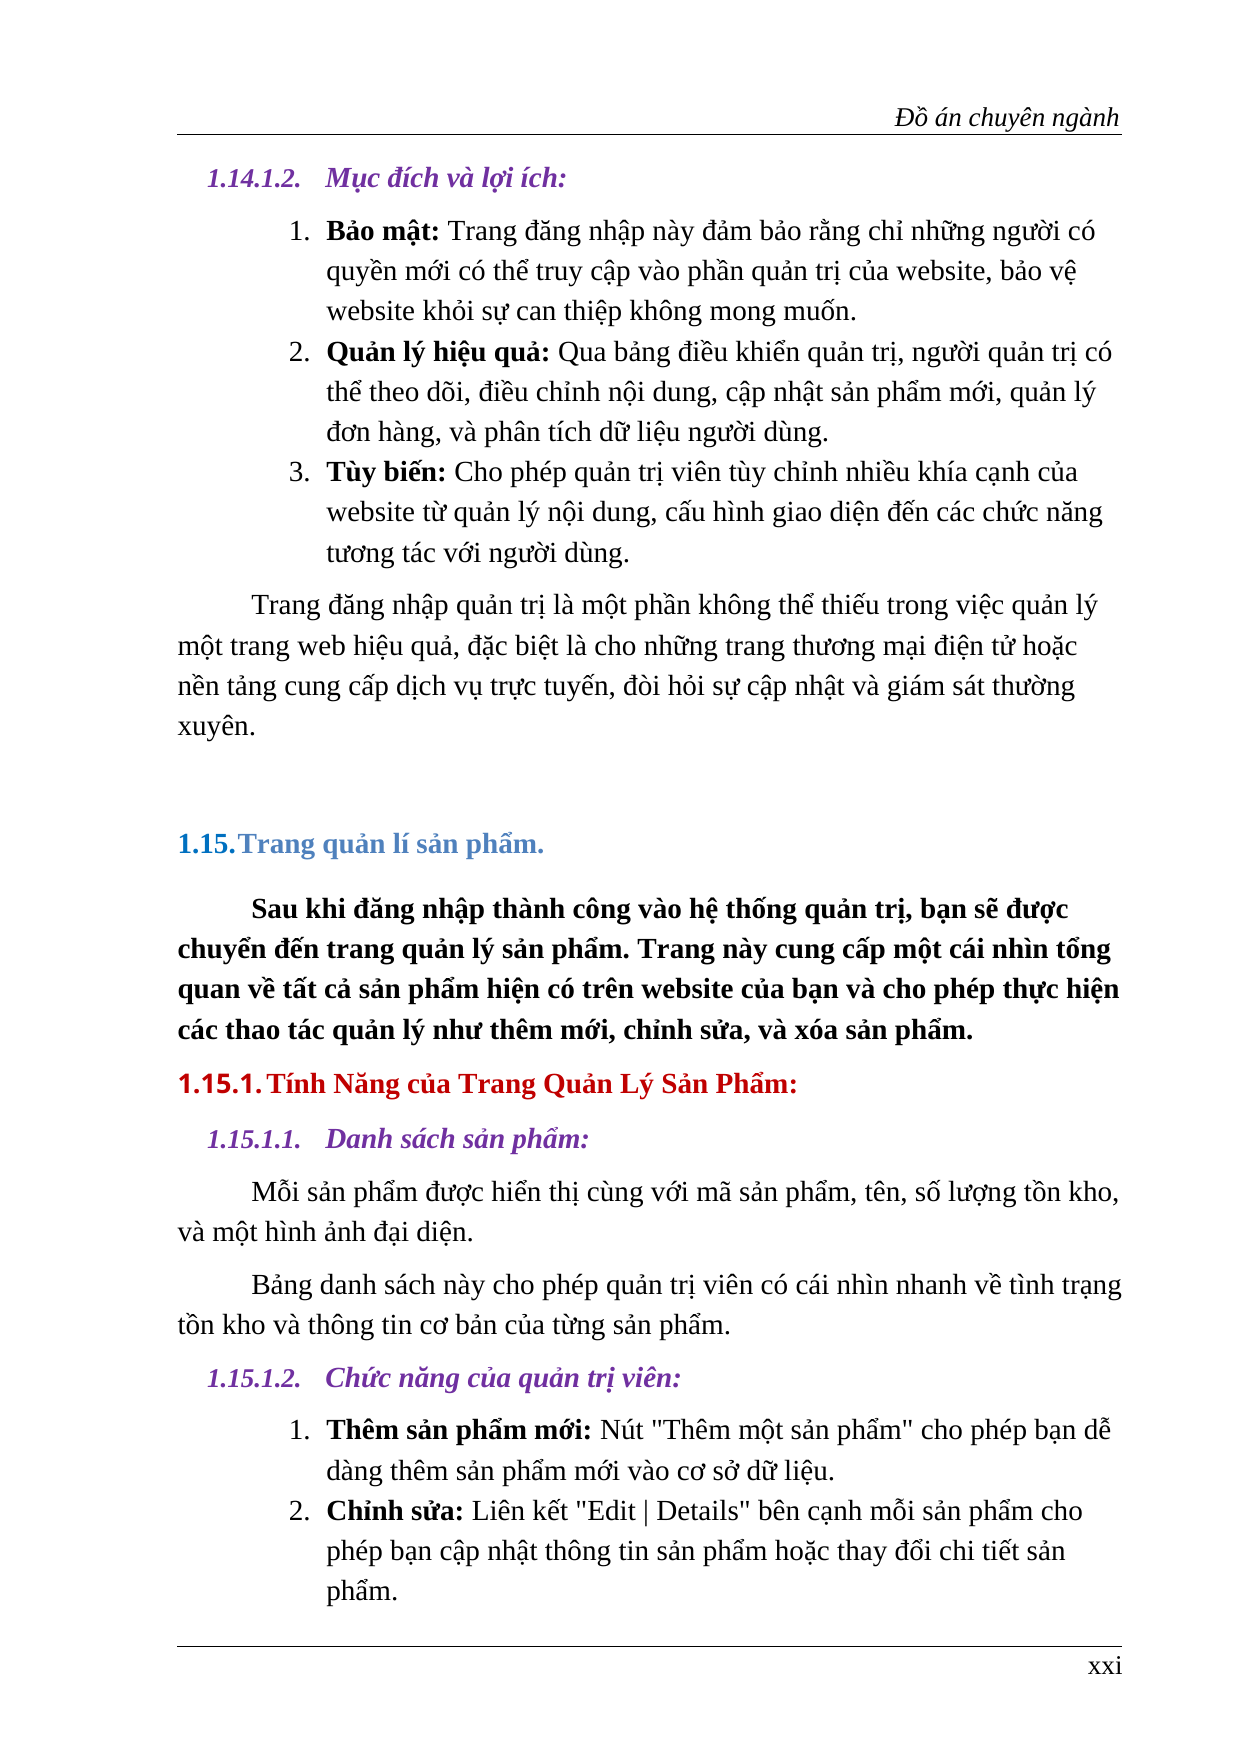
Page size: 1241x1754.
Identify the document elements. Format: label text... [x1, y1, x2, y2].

text Mỗi sản phẩm được hiển thị cùng với mã sản phẩm, tên, số lượng tồn kho, và một hình ảnh đại diện. [177, 1319, 1122, 1393]
text Bảng danh sách này cho phép quản trị viên có cái nhìn nhanh về tình trạng tồn kho và thông tin cơ bản của từng sản phẩm. [177, 1412, 1122, 1486]
text Trang đăng nhập quản trị là một phần không thể thiếu trong việc quản lý một trang web hiệu quả, đặc biệt là cho những trang thương mại điện tử hoặc nền tảng cung cấp dịch vụ trực tuyến, đòi hỏi sự cập nhật và giám sát thường xuyên. [177, 733, 1122, 887]
list Thêm sản phẩm mới: Nút "Thêm một sản phẩm" cho phép bạn dễ dàng thêm sản phẩm mới vào cơ sở dữ liệu. [288, 1558, 1122, 1632]
list Bảo mật: Trang đăng nhập này đảm bảo rằng chỉ những người có quyền mới có thể truy cập vào phần quản trị của website, bảo vệ website khỏi sự can thiệp không mong muốn. [288, 359, 1122, 473]
text Sau khi điền đầy đủ thông tin, người dùng nhấn vào nút "Đăng nhập" để truy cập vào bảng điều khiển quản trị. [177, 213, 1122, 287]
text Sau khi đăng nhập thành công vào hệ thống quản trị, bạn sẽ được chuyển đến trang quản lý sản phẩm. Trang này cung cấp một cái nhìn tổng quan về tất cả sản phẩm hiện có trên website của bạn và cho phép thực hiện các thao tác quản lý như thêm mới, chỉnh sửa, và xóa sản phẩm. [177, 1037, 1122, 1191]
list Tùy biến: Cho phép quản trị viên tùy chỉnh nhiều khía cạnh của website từ quản lý nội dung, cấu hình giao diện đến các chức năng tương tác với người dùng. [288, 600, 1122, 714]
list Nút đăng nhập: [288, 160, 1122, 194]
subtitle Chức năng của quản trị viên: [207, 1505, 1122, 1539]
subtitle Danh sách sản phẩm: [207, 1267, 1122, 1300]
subtitle Trang quản lí sản phẩm. [177, 972, 1122, 1005]
subtitle Mục đích và lợi ích: [207, 306, 1122, 339]
subtitle Tính Năng của Trang Quản Lý Sản Phẩm: [177, 1210, 1122, 1247]
list Quản lý hiệu quả: Qua bảng điều khiển quản trị, người quản trị có thể theo dõi, điều chỉnh nội dung, cập nhật sản phẩm mới, quản lý đơn hàng, và phân tích dữ liệu người dùng. [288, 479, 1122, 593]
